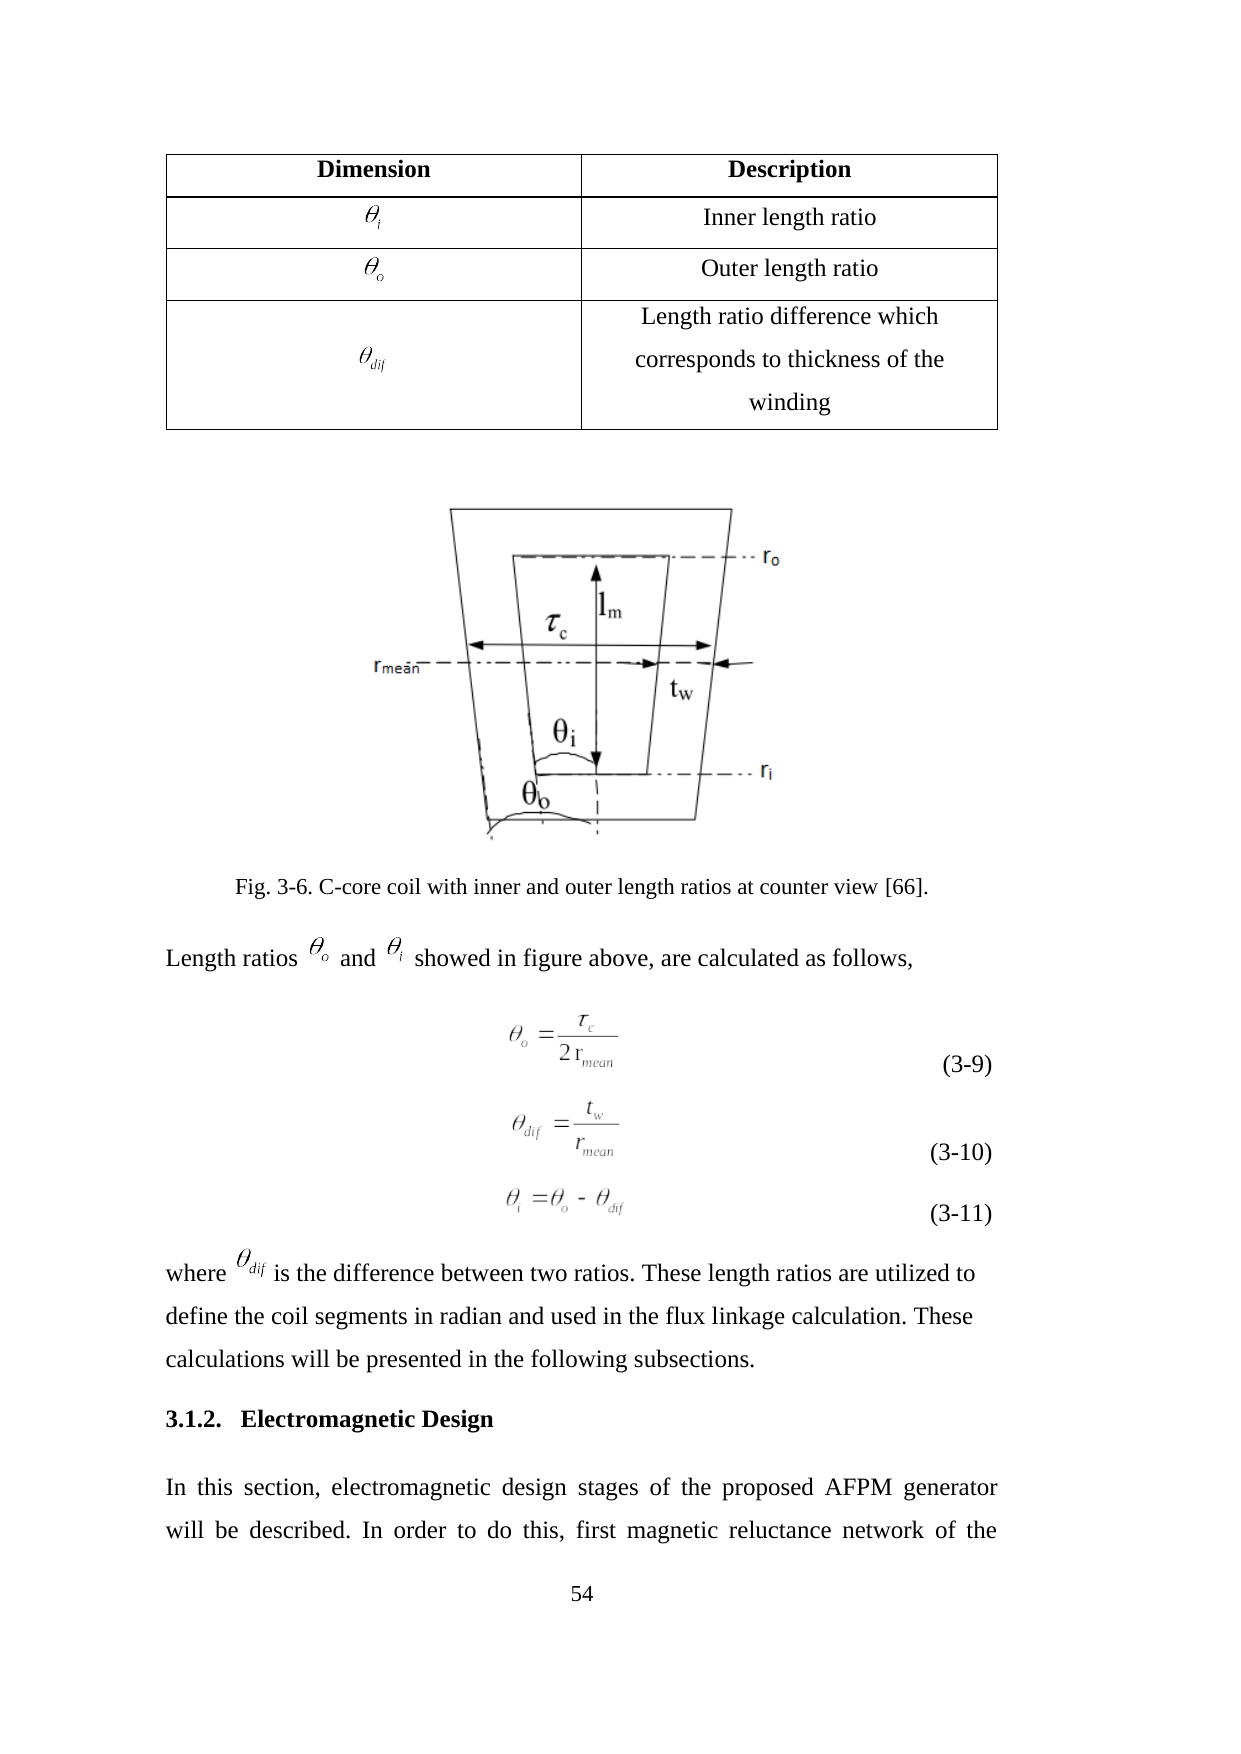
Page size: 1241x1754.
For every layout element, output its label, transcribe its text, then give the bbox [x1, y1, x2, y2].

text Length ratios and showed in figure above, are calculated as follows, [165, 929, 998, 972]
picture [367, 489, 797, 843]
subtitle Electromagnetic Design [165, 1404, 998, 1433]
table_cell Outer length ratio [582, 249, 997, 300]
table_header Dimension [167, 155, 581, 196]
table_cell [167, 301, 581, 429]
list (3-10) [240, 1092, 998, 1166]
list (3-9) [240, 1003, 998, 1077]
list where is the difference between two ratios. These length ratios are utilized to define the coil segments in radian and used in the flux linkage calculation. These calculations will be presented in the following subsections. [165, 1241, 998, 1373]
text Fig. 3-6. C-core coil with inner and outer length ratios at counter view [66]. [165, 873, 998, 899]
table_cell [167, 249, 581, 300]
table_cell [167, 198, 581, 248]
table_cell Inner length ratio [582, 198, 997, 248]
table_header Description [582, 155, 997, 196]
table_cell Length ratio difference which corresponds to thickness of the winding [582, 301, 997, 429]
list (3-11) [240, 1180, 998, 1226]
